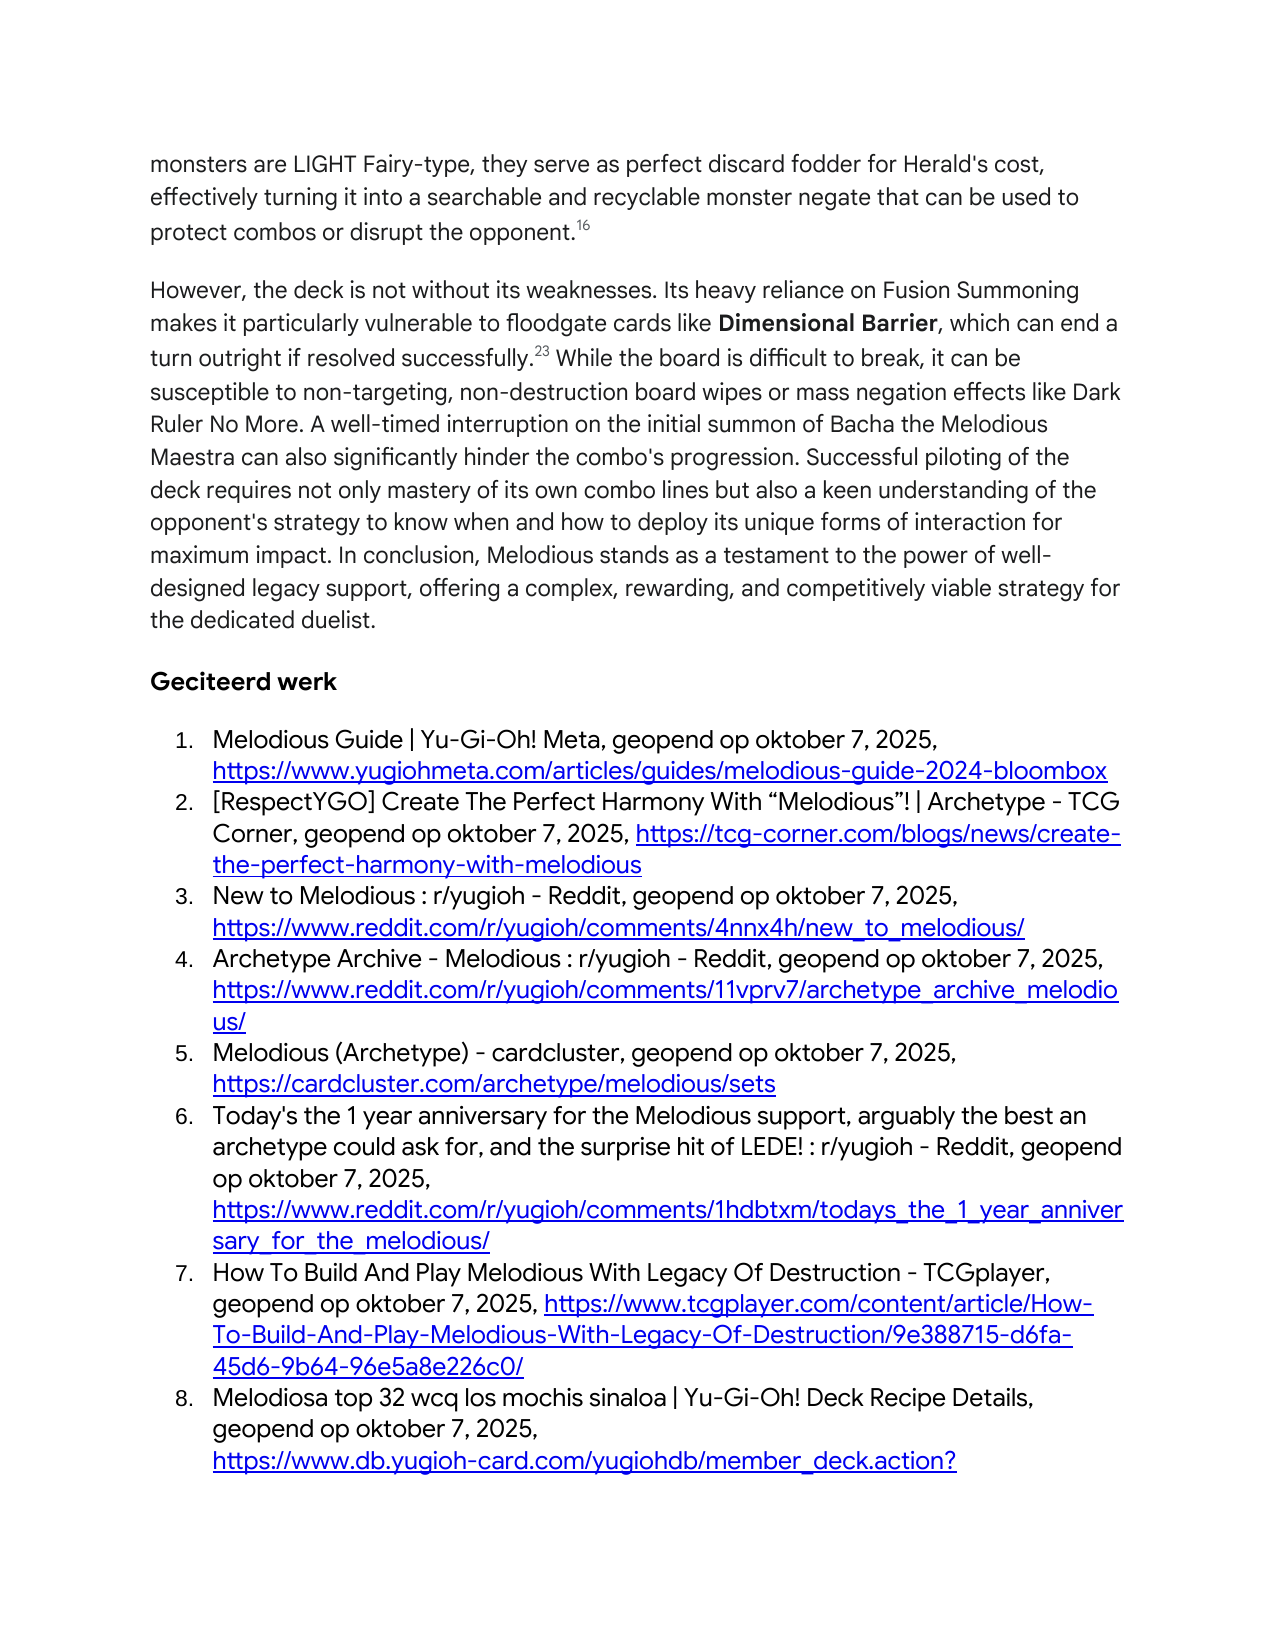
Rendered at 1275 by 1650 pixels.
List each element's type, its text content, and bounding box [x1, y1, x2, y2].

text However, the deck is not without its weaknesses. Its heavy reliance on Fusion Summoning makes it particularly vulnerable to floodgate cards like Dimensional Barrier, which can end a turn outright if resolved successfully.23 While the board is difficult to break, it can be susceptible to non-targeting, non-destruction board wipes or mass negation effects like Dark Ruler No More. A well-timed interruption on the initial summon of Bacha the Melodious Maestra can also significantly hinder the combo's progression. Successful piloting of the deck requires not only mastery of its own combo lines but also a keen understanding of the opponent's strategy to know when and how to deploy its unique forms of interaction for maximum impact. In conclusion, Melodious stands as a testament to the power of well-designed legacy support, offering a complex, rewarding, and competitively viable strategy for the dedicated duelist. [150, 277, 1125, 635]
list Archetype Archive - Melodious : r/yugioh - Reddit, geopend op oktober 7, 2025, https://www.reddit.com/r/yugioh/comments/11vprv7/archetype_archive_melodious/ [175, 943, 1125, 1037]
subtitle Geciteerd werk [150, 666, 1125, 697]
list New to Melodious : r/yugioh - Reddit, geopend op oktober 7, 2025, https://www.reddit.com/r/yugioh/comments/4nnx4h/new_to_melodious/ [175, 881, 1125, 943]
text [150, 150, 1125, 247]
list How To Build And Play Melodious With Legacy Of Destruction - TCGplayer, geopend op oktober 7, 2025, https://www.tcgplayer.com/content/article/How-To-Build-And-Play-Melodious-With-Legacy-Of-Destruction/9e388715-d6fa-45d6-9b64-96e5a8e226c0/ [175, 1257, 1125, 1382]
list Melodious (Archetype) - cardcluster, geopend op oktober 7, 2025, https://cardcluster.com/archetype/melodious/sets [175, 1037, 1125, 1100]
list Today's the 1 year anniversary for the Melodious support, arguably the best an archetype could ask for, and the surprise hit of LEDE! : r/yugioh - Reddit, geopend op oktober 7, 2025, https://www.reddit.com/r/yugioh/comments/1hdbtxm/todays_the_1_year_anniversary_for_the_melodious/ [175, 1100, 1125, 1257]
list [175, 1382, 1125, 1476]
list Melodious Guide | Yu-Gi-Oh! Meta, geopend op oktober 7, 2025, https://www.yugiohmeta.com/articles/guides/melodious-guide-2024-bloombox [175, 724, 1125, 787]
list [RespectYGO] Create The Perfect Harmony With “Melodious”! | Archetype - TCG Corner, geopend op oktober 7, 2025, https://tcg-corner.com/blogs/news/create-the-perfect-harmony-with-melodious [175, 787, 1125, 881]
